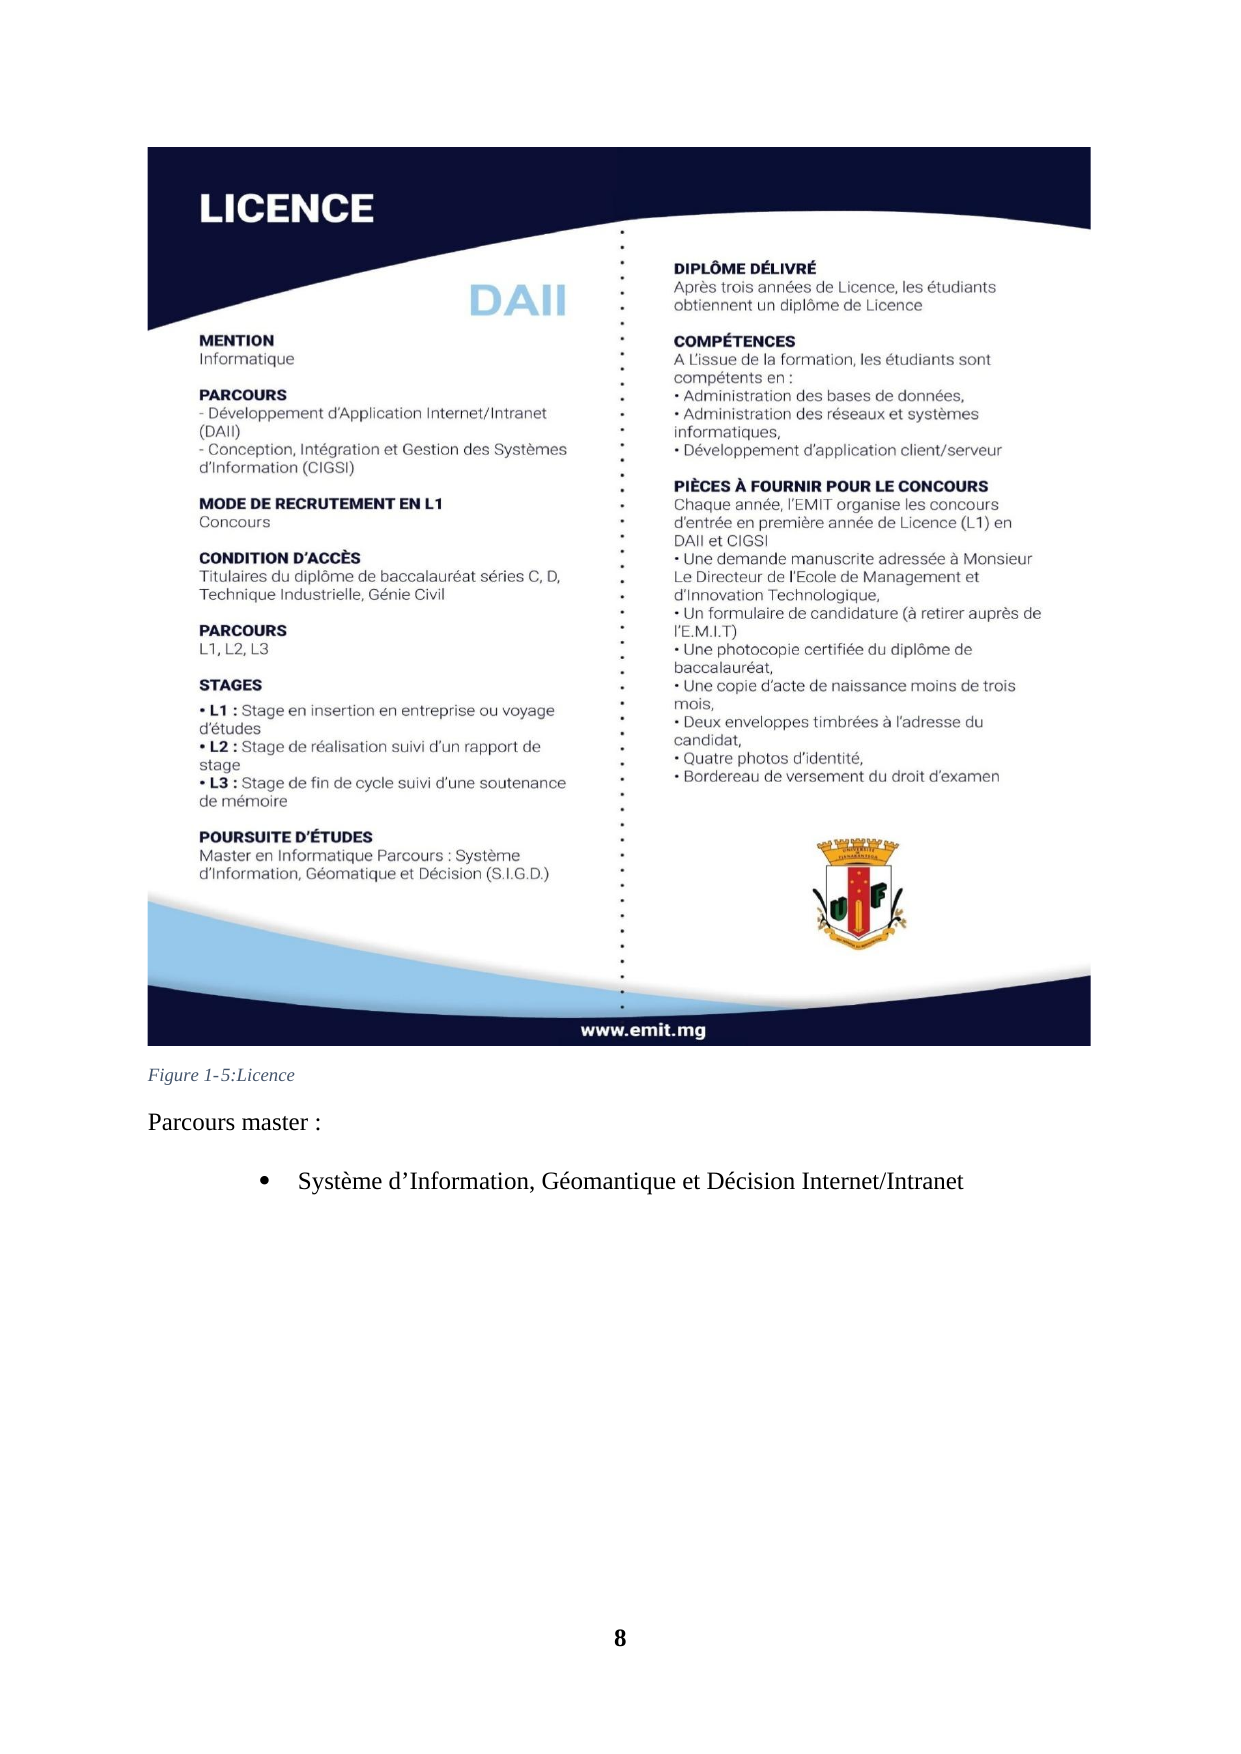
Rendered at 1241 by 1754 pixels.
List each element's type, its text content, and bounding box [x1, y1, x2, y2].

picture [147, 147, 1091, 1046]
list Système d’Information, Géomantique et Décision Internet/Intranet [260, 1166, 1093, 1195]
text Figure 1-5:Licence [148, 1064, 1093, 1086]
text Parcours master : [148, 1107, 1093, 1135]
